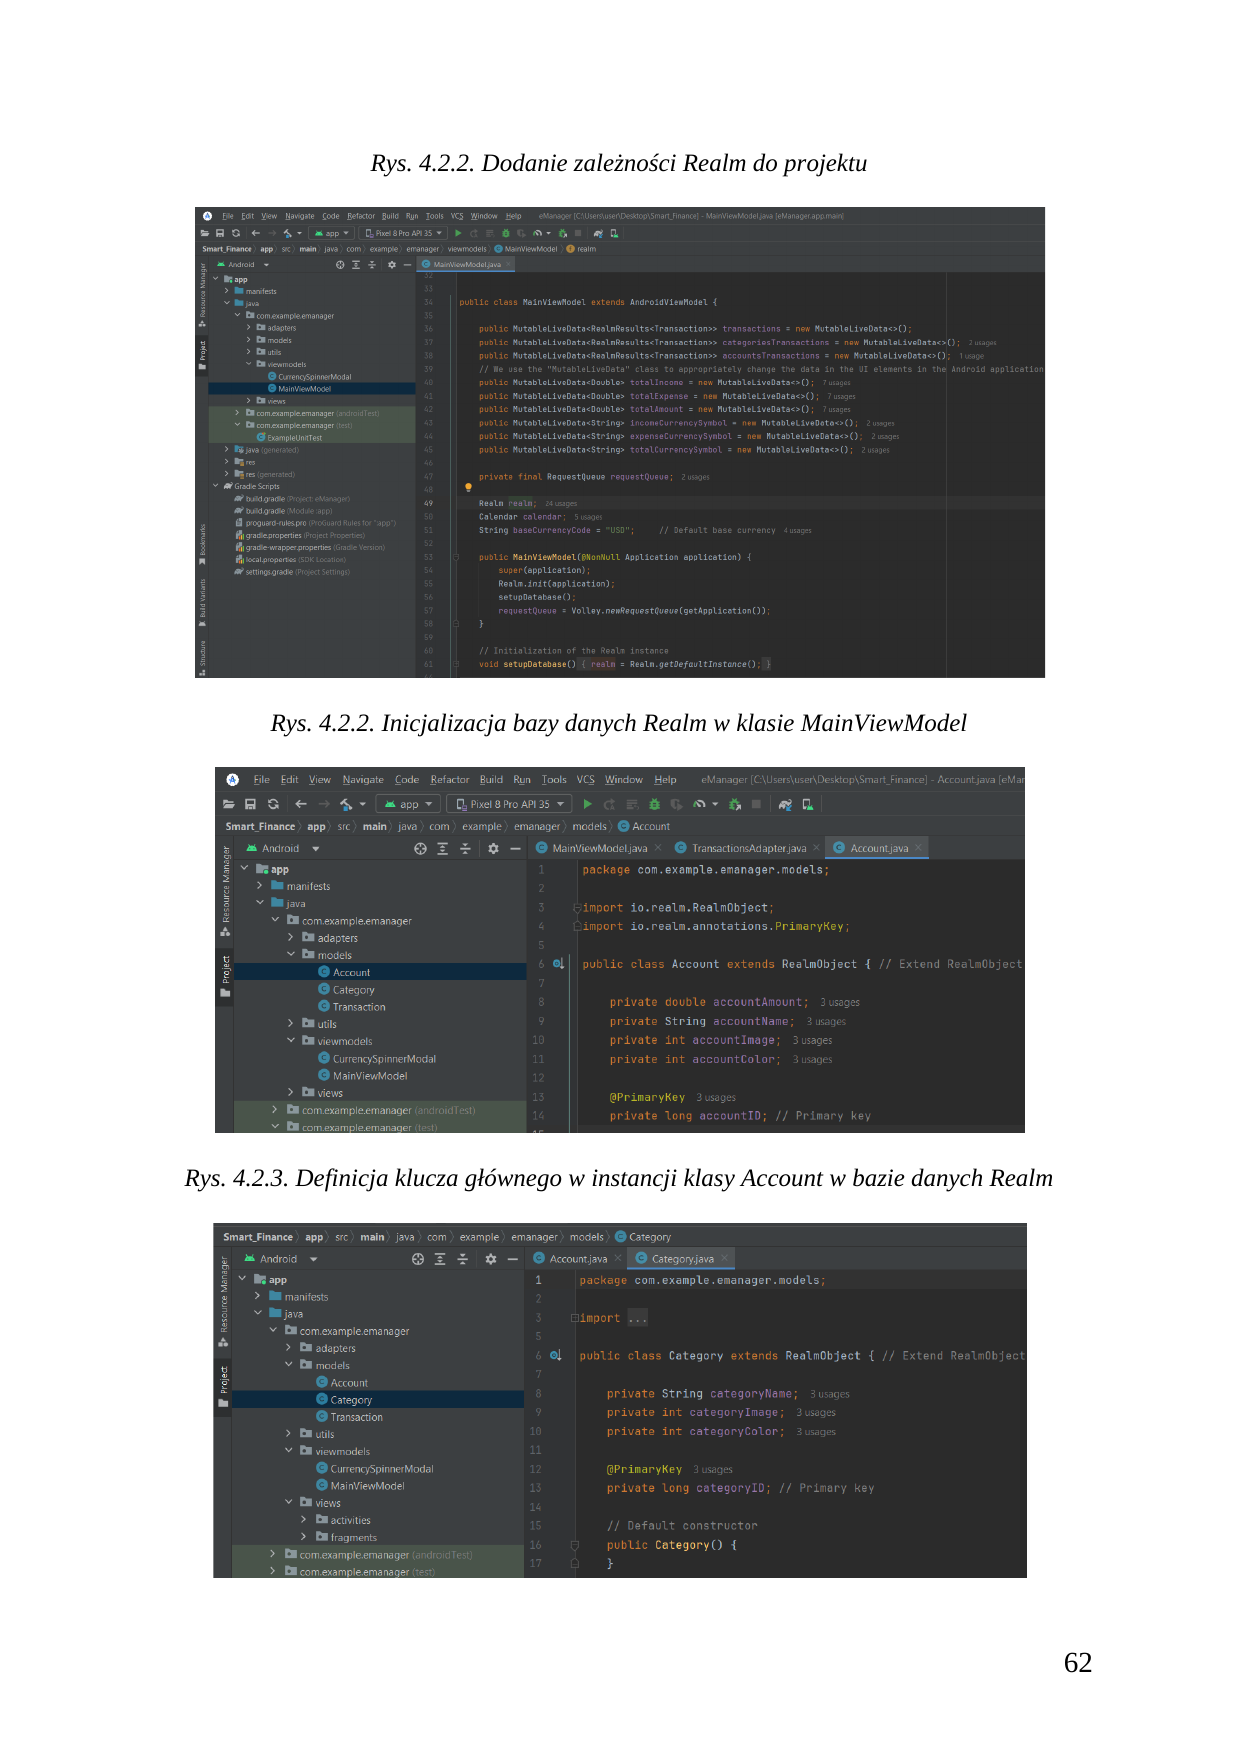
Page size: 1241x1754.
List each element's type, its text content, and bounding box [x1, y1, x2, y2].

text Rys. 4.2.2. Inicjalizacja bazy danych Realm w klasie MainViewModel [148, 708, 1092, 737]
picture [213, 1223, 1027, 1578]
picture [215, 767, 1025, 1133]
text Rys. 4.2.2. Dodanie zależności Realm do projektu [148, 148, 1092, 176]
picture [195, 207, 1045, 678]
text Rys. 4.2.3. Definicja klucza głównego w instancji klasy Account w bazie danych Realm [148, 1163, 1092, 1192]
